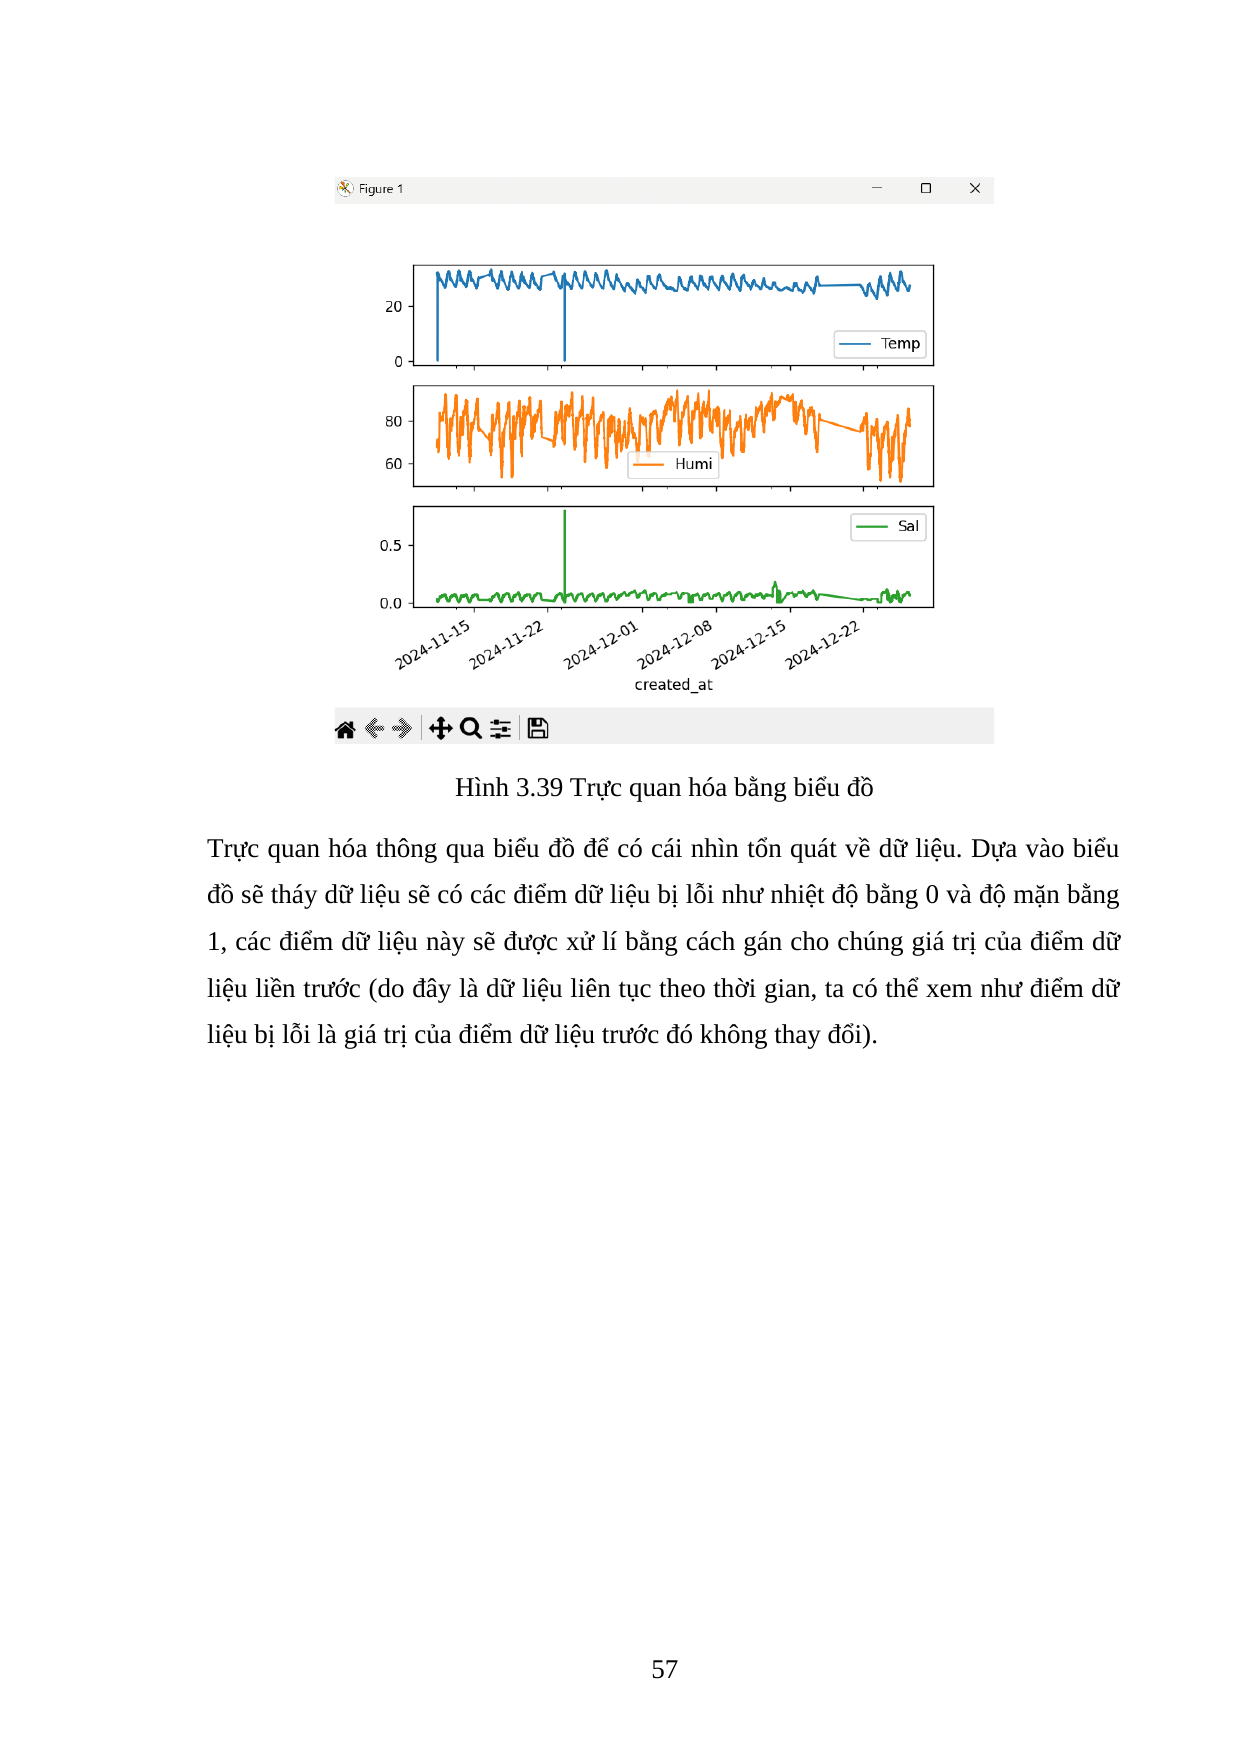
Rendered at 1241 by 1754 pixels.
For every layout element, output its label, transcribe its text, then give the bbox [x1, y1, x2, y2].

text Trực quan hóa thông qua biểu đồ để có cái nhìn tổn quát về dữ liệu. Dựa vào biểu đồ sẽ tháy dữ liệu sẽ có các điểm dữ liệu bị lỗi như nhiệt độ bằng 0 và độ mặn bằng 1, các điểm dữ liệu này sẽ được xử lí bằng cách gán cho chúng giá trị của điểm dữ liệu liền trước (do đây là dữ liệu liên tục theo thời gian, ta có thể xem như điểm dữ liệu bị lỗi là giá trị của điểm dữ liệu trước đó không thay đổi). [207, 832, 1122, 1050]
picture [334, 177, 995, 744]
